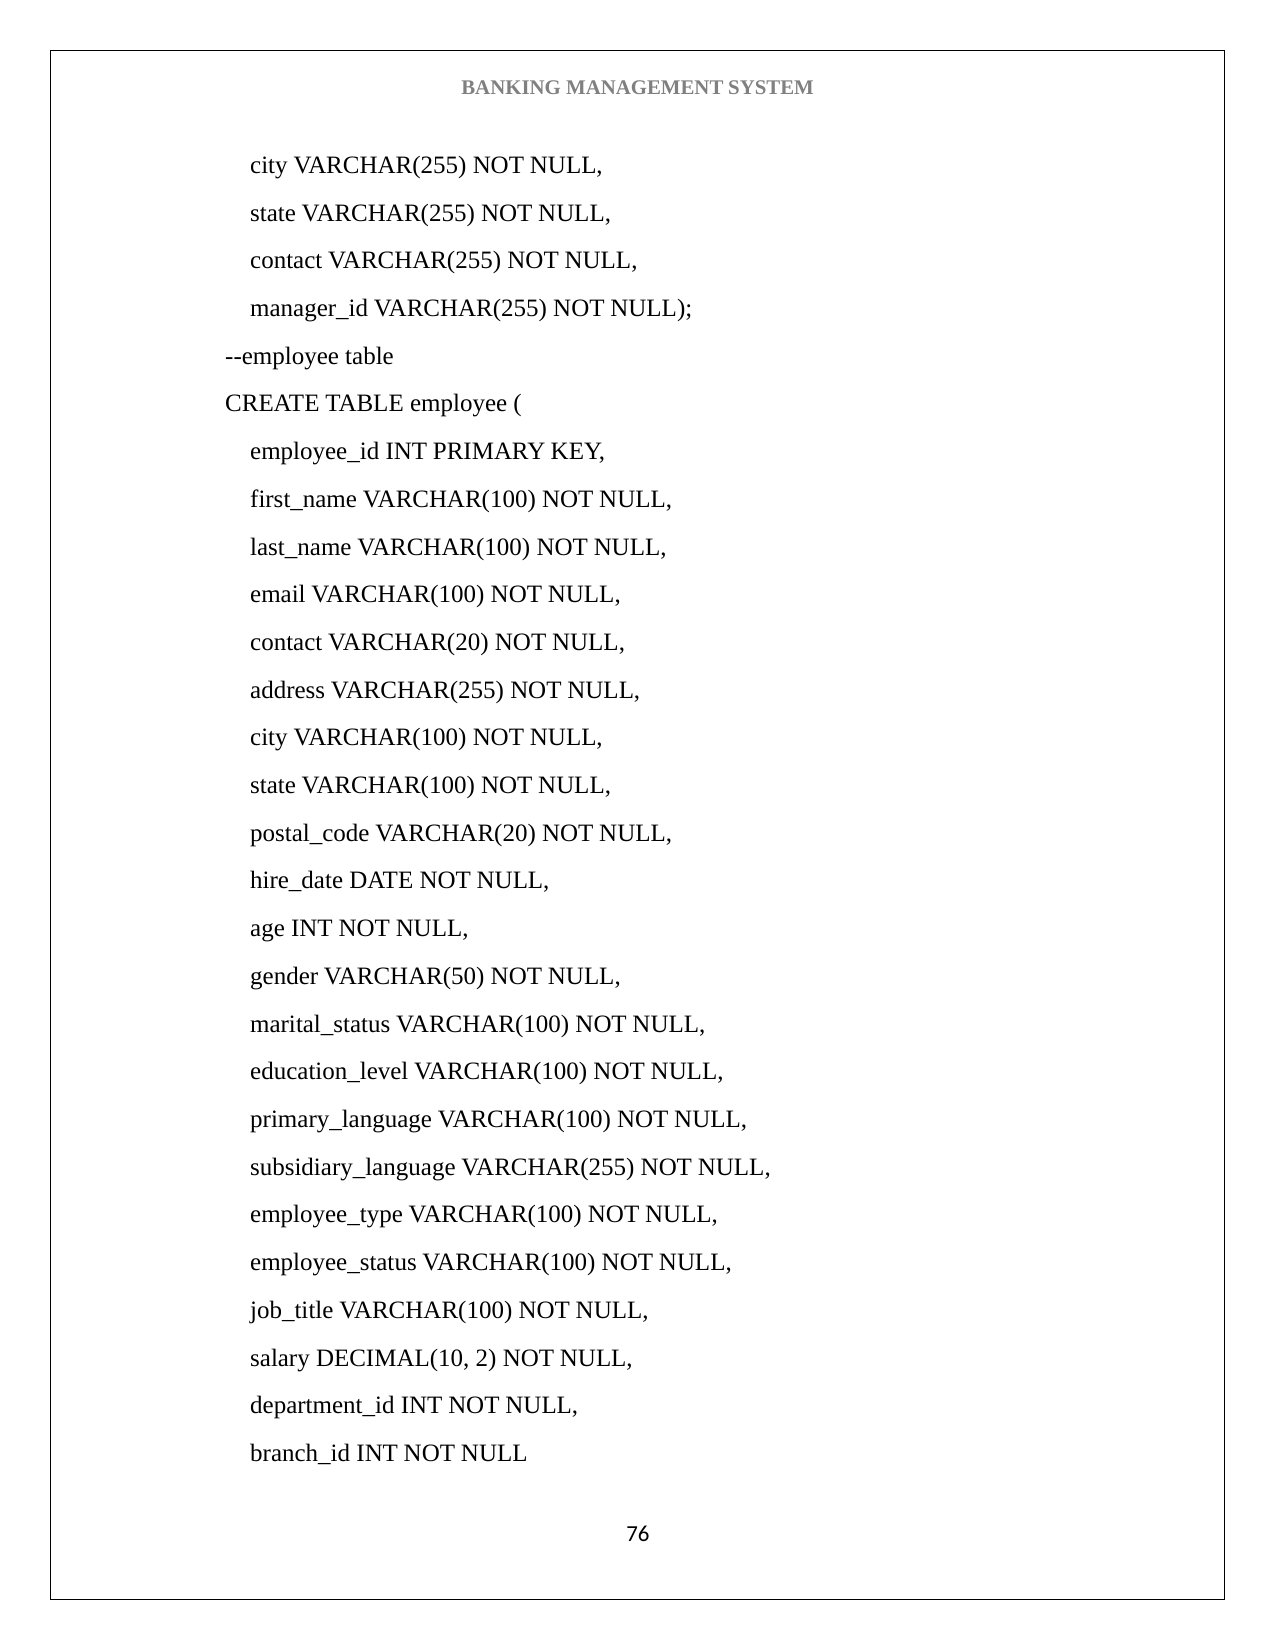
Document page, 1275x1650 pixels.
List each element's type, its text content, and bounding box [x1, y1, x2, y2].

text branch_id INT NOT NULL [225, 1438, 1050, 1467]
text age INT NOT NULL, [225, 913, 1050, 942]
text city VARCHAR(100) NOT NULL, [225, 722, 1050, 751]
text last_name VARCHAR(100) NOT NULL, [225, 532, 1050, 560]
text state VARCHAR(100) NOT NULL, [225, 770, 1050, 799]
text email VARCHAR(100) NOT NULL, [225, 579, 1050, 608]
text primary_language VARCHAR(100) NOT NULL, [225, 1104, 1050, 1133]
text employee_id INT PRIMARY KEY, [225, 436, 1050, 465]
text postal_code VARCHAR(20) NOT NULL, [225, 818, 1050, 847]
text first_name VARCHAR(100) NOT NULL, [225, 484, 1050, 513]
text hire_date DATE NOT NULL, [225, 866, 1050, 894]
text contact VARCHAR(20) NOT NULL, [225, 627, 1050, 656]
text gender VARCHAR(50) NOT NULL, [225, 961, 1050, 990]
text subsidiary_language VARCHAR(255) NOT NULL, [225, 1152, 1050, 1181]
text manager_id VARCHAR(255) NOT NULL); [225, 293, 1050, 322]
text state VARCHAR(255) NOT NULL, [225, 198, 1050, 226]
text --employee table [225, 341, 1050, 369]
text employee_type VARCHAR(100) NOT NULL, [225, 1199, 1050, 1228]
text education_level VARCHAR(100) NOT NULL, [225, 1056, 1050, 1085]
text salary DECIMAL(10, 2) NOT NULL, [225, 1343, 1050, 1371]
text address VARCHAR(255) NOT NULL, [225, 675, 1050, 703]
text marital_status VARCHAR(100) NOT NULL, [225, 1009, 1050, 1037]
text employee_status VARCHAR(100) NOT NULL, [225, 1247, 1050, 1276]
text department_id INT NOT NULL, [225, 1390, 1050, 1419]
text city VARCHAR(255) NOT NULL, [225, 150, 1050, 179]
text job_title VARCHAR(100) NOT NULL, [225, 1295, 1050, 1324]
text CREATE TABLE employee ( [225, 388, 1050, 417]
text contact VARCHAR(255) NOT NULL, [225, 245, 1050, 274]
